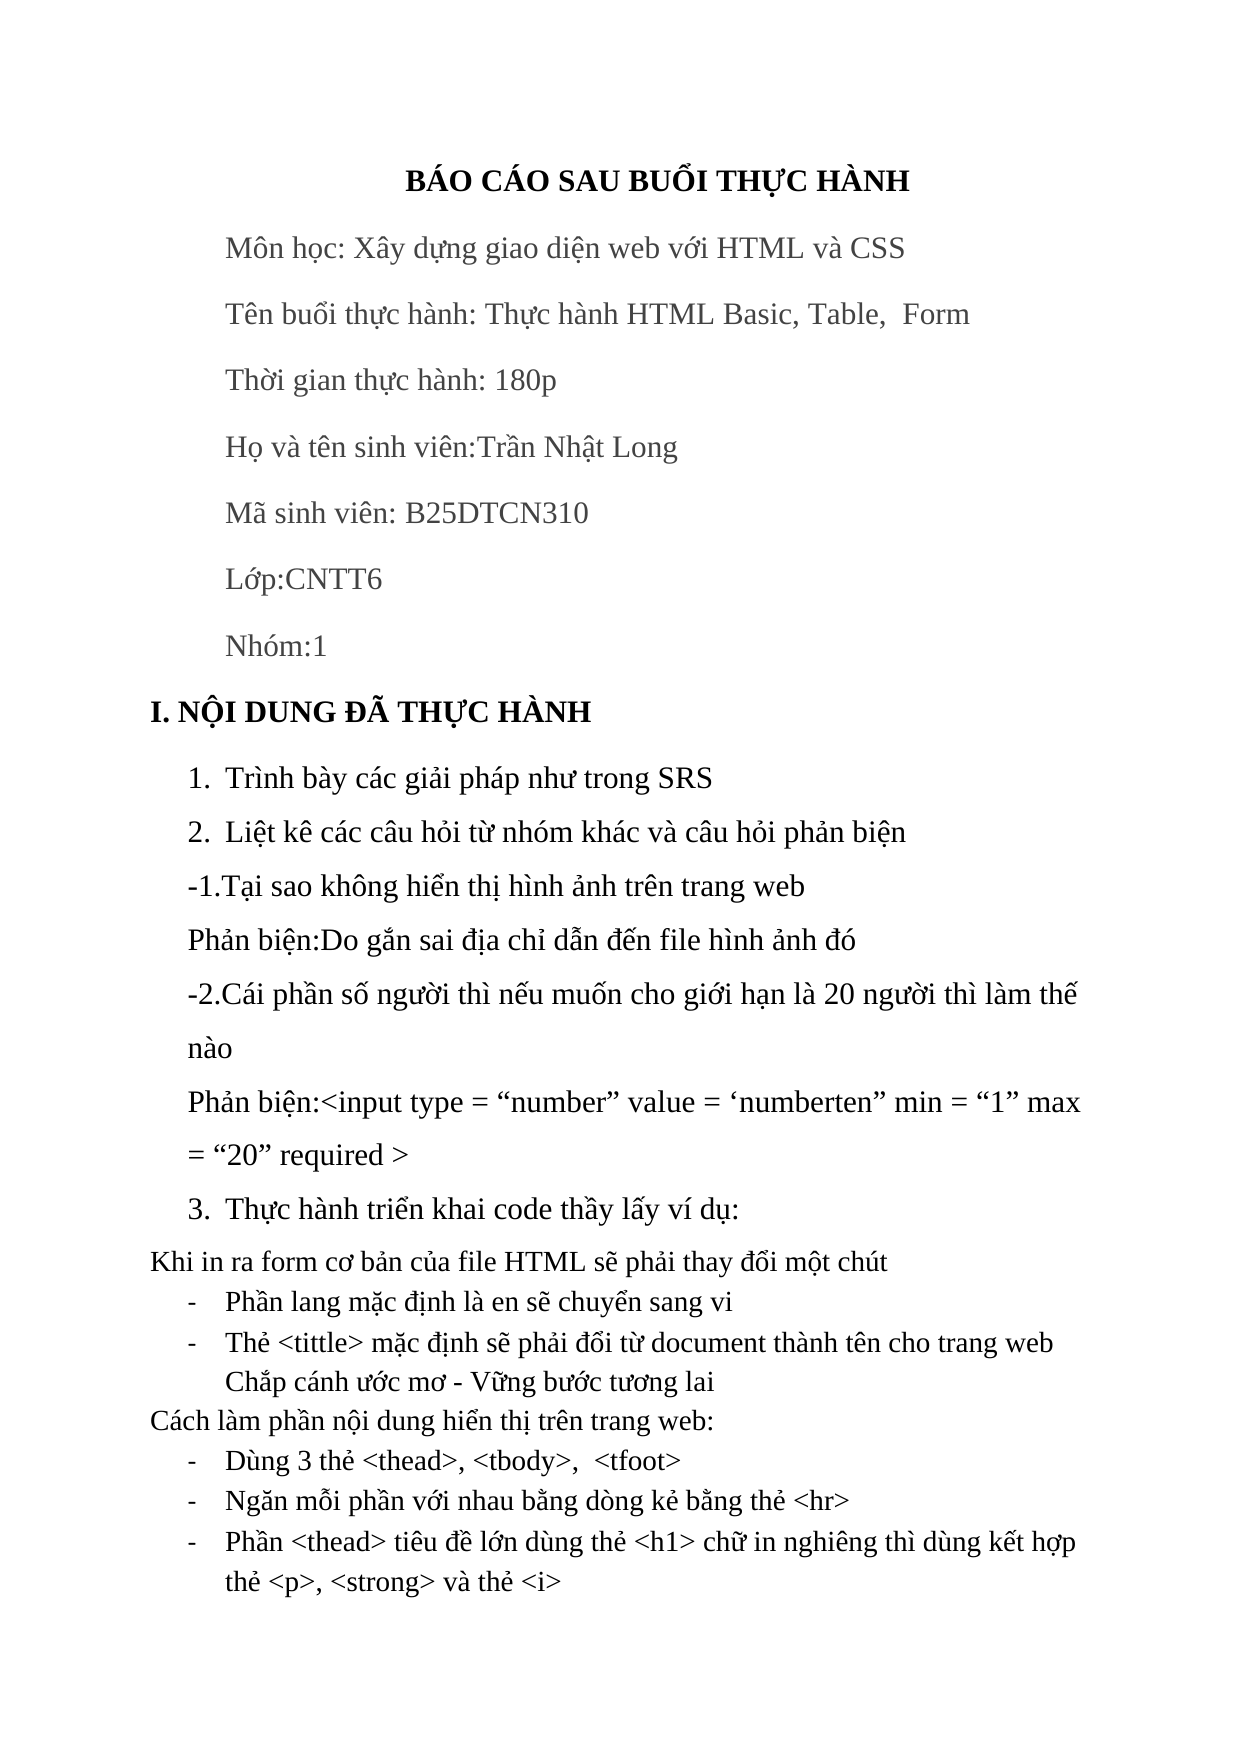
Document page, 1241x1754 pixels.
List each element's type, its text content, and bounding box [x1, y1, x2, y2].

list Thực hành triển khai code thầy lấy ví dụ: [187, 1191, 1090, 1226]
text Khi in ra form cơ bản của file HTML sẽ phải thay đổi một chút [150, 1244, 1090, 1278]
list Phần lang mặc định là en sẽ chuyển sang vi [187, 1283, 1090, 1318]
list Thẻ <tittle> mặc định sẽ phải đổi từ document thành tên cho trang web Chắp cánh ước mơ - Vững bước tương lai [187, 1324, 1090, 1398]
list Liệt kê các câu hỏi từ nhóm khác và câu hỏi phản biện [187, 813, 1090, 849]
list Phần <thead> tiêu đề lớn dùng thẻ <h1> chữ in nghiêng thì dùng kết hợp thẻ <p>, <strong> và thẻ <i> [187, 1523, 1090, 1598]
subtitle Môn học: Xây dựng giao diện web với HTML và CSS [225, 229, 1090, 265]
list -2.Cái phần số người thì nếu muốn cho giới hạn là 20 người thì làm thế nào [187, 975, 1090, 1065]
list Ngăn mỗi phần với nhau bằng dòng kẻ bằng thẻ <hr> [187, 1482, 1090, 1518]
subtitle Thời gian thực hành: 180p [225, 362, 1090, 397]
subtitle BÁO CÁO SAU BUỔI THỰC HÀNH [225, 162, 1090, 198]
subtitle Tên buổi thực hành: Thực hành HTML Basic, Table, Form [225, 295, 1090, 331]
list Phản biện:Do gắn sai địa chỉ dẫn đến file hình ảnh đó [187, 921, 1090, 957]
text Cách làm phần nội dung hiển thị trên trang web: [150, 1403, 1090, 1437]
list Dùng 3 thẻ <thead>, <tbody>, <tfoot> [187, 1442, 1090, 1477]
list -1.Tại sao không hiển thị hình ảnh trên trang web [187, 867, 1090, 903]
subtitle Nhóm:1 [225, 627, 1090, 663]
list Phản biện:<input type = “number” value = ‘numberten” min = “1” max = “20” required > [187, 1083, 1090, 1173]
text I. NỘI DUNG ĐÃ THỰC HÀNH [150, 693, 1090, 729]
subtitle Họ và tên sinh viên:Trần Nhật Long [225, 428, 1090, 464]
list Trình bày các giải pháp như trong SRS [187, 760, 1090, 796]
subtitle Mã sinh viên: B25DTCN310 [225, 494, 1090, 530]
subtitle Lớp:CNTT6 [225, 561, 1090, 597]
